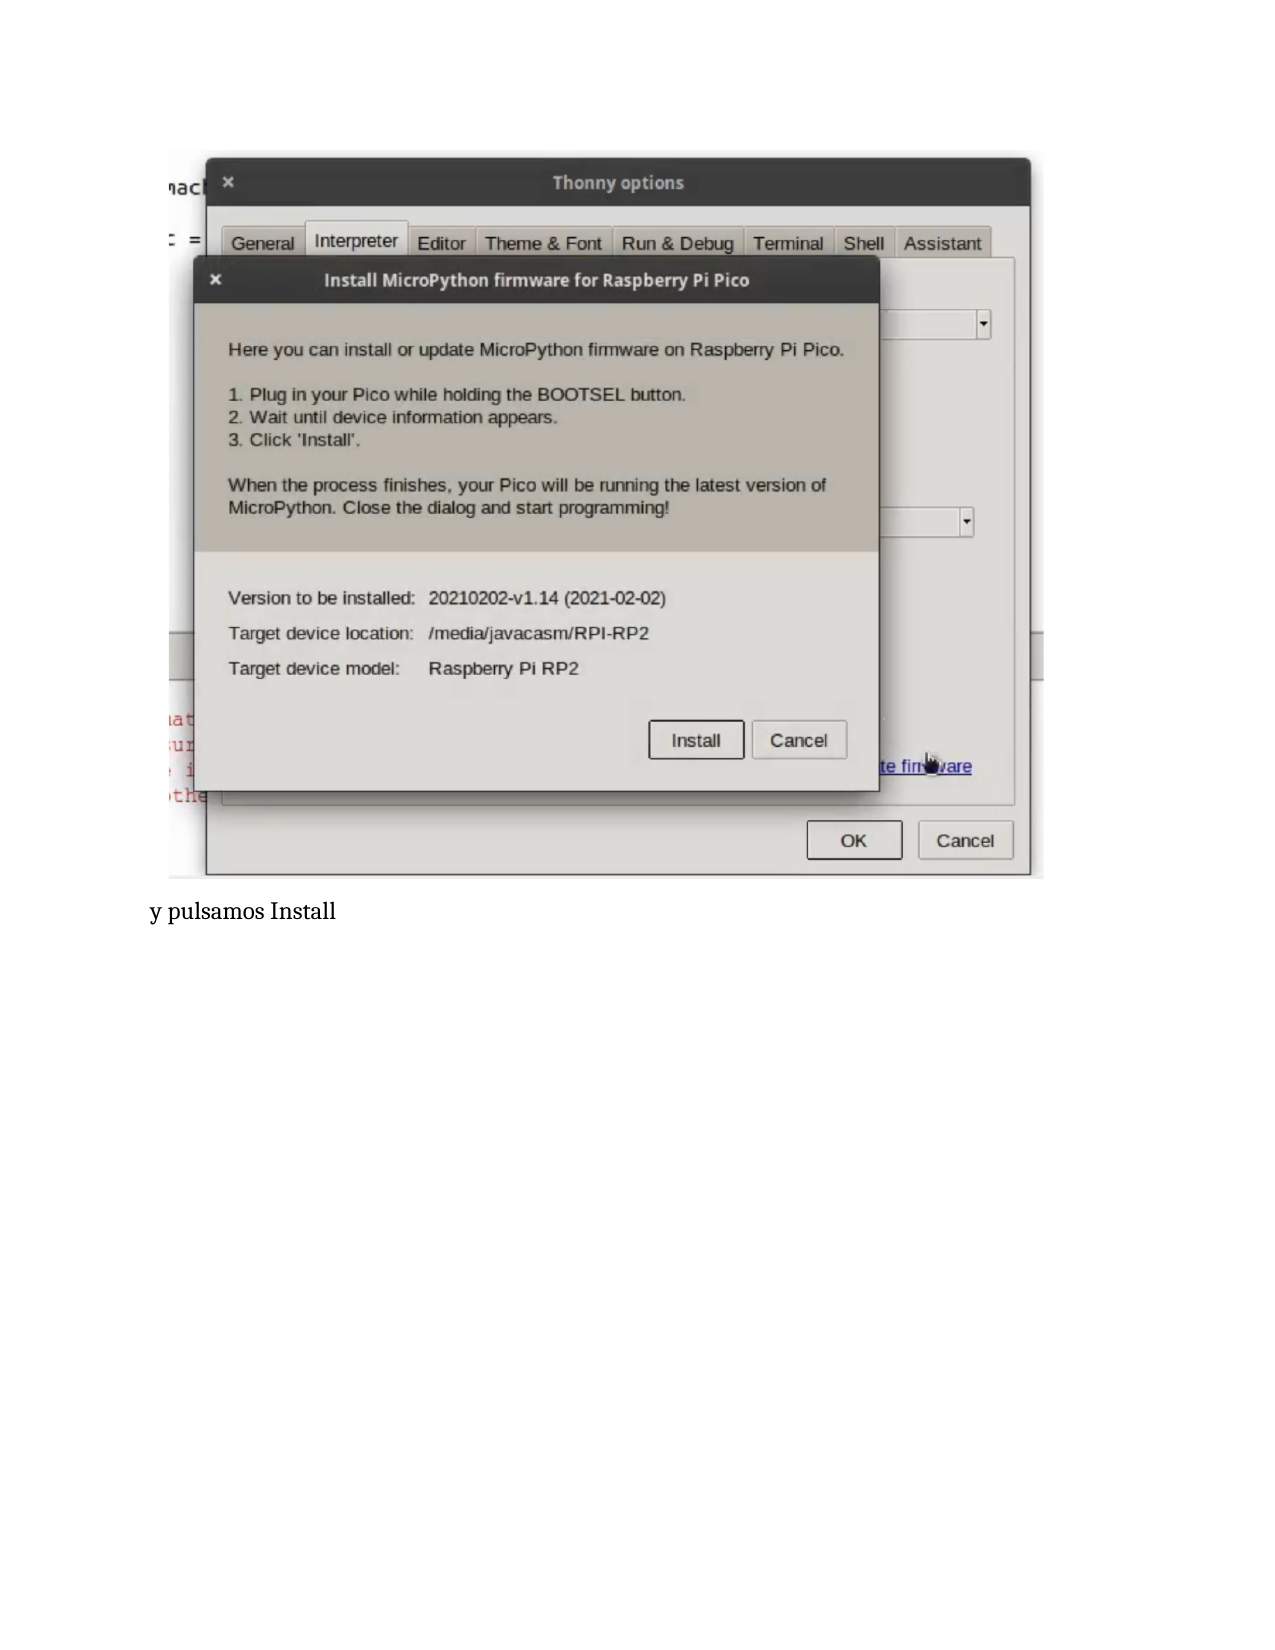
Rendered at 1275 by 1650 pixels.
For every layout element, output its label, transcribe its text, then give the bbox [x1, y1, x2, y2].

picture [168, 150, 1044, 879]
text y pulsamos Install [150, 897, 1125, 926]
